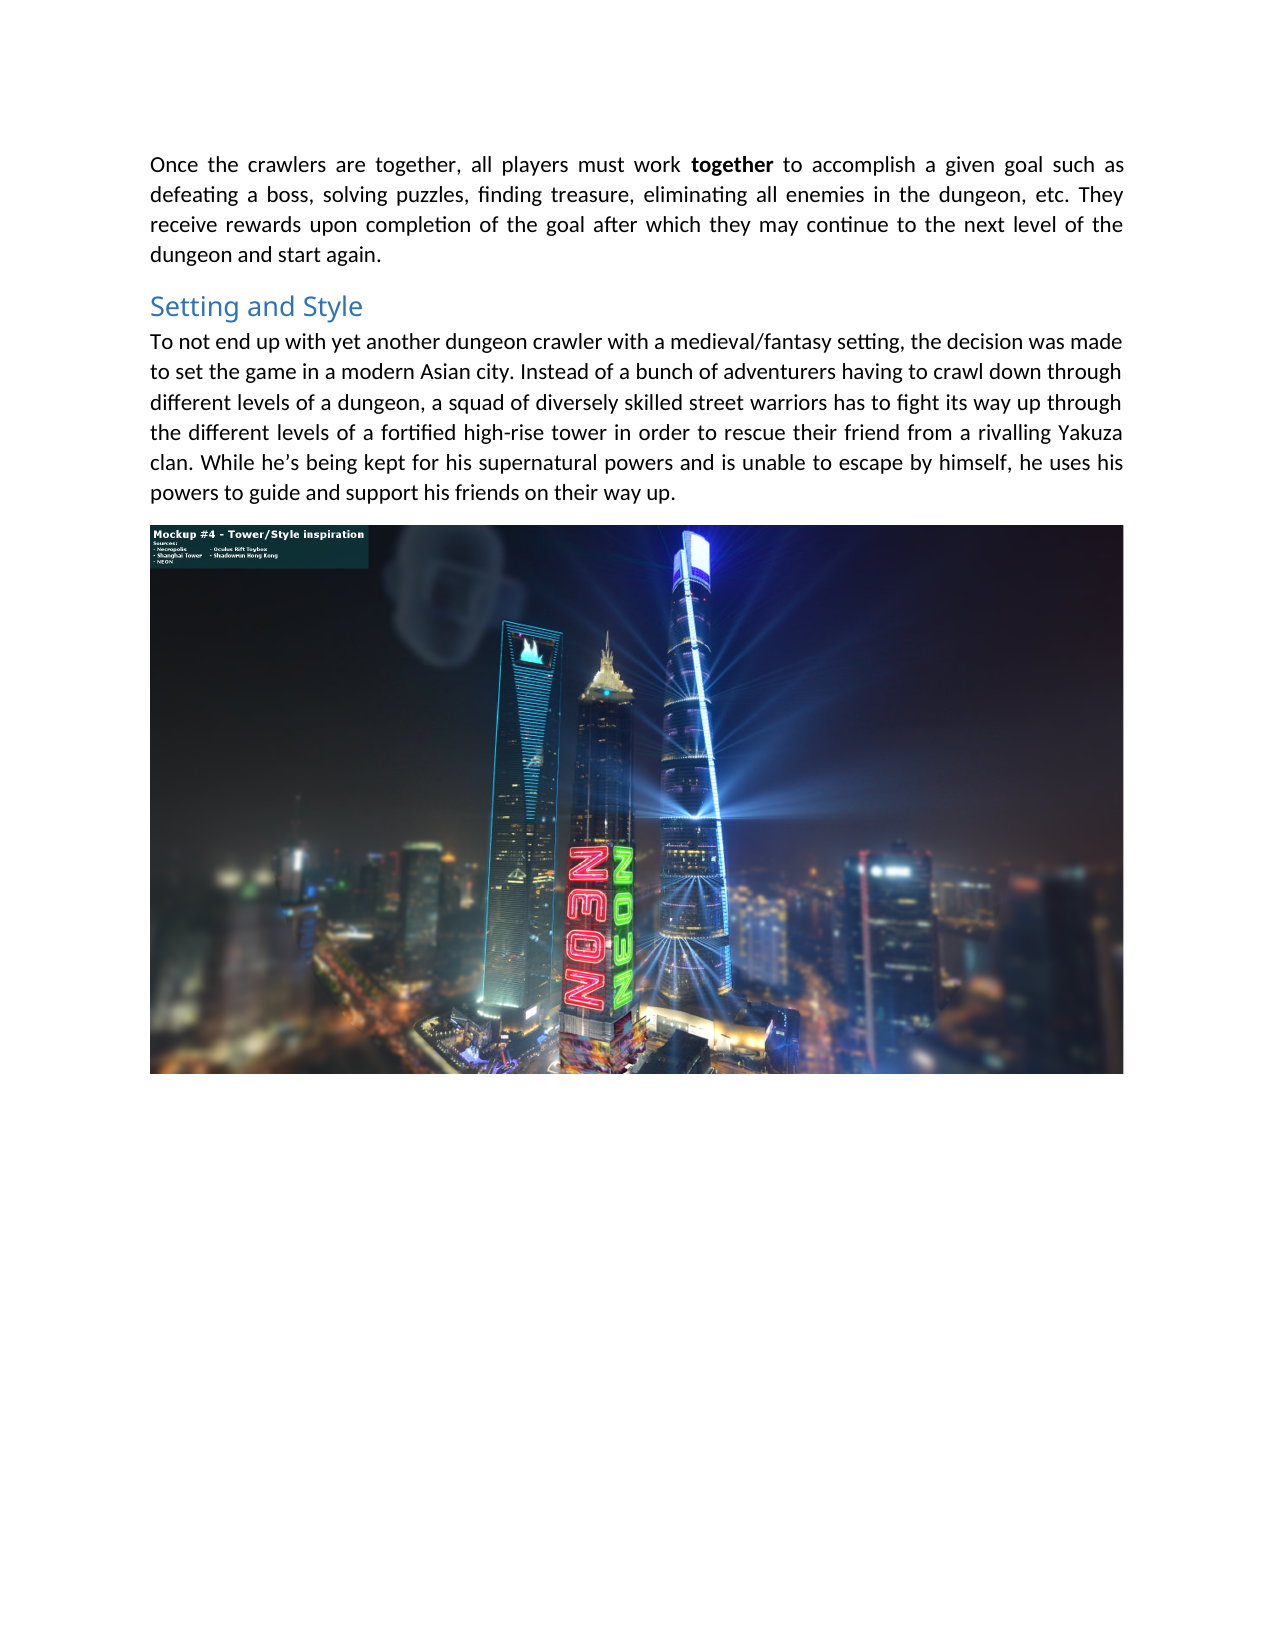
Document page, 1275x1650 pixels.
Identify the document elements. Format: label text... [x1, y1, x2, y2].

subtitle Setting and Style [150, 287, 1125, 324]
picture [150, 525, 1124, 1074]
text To not end up with yet another dungeon crawler with a medieval/fantasy setting, the decision was made to set the game in a modern Asian city. Instead of a bunch of adventurers having to crawl down through different levels of a dungeon, a squad of diversely skilled street warriors has to fight its way up through the different levels of a fortified high-rise tower in order to rescue their friend from a rivalling Yakuza clan. While he’s being kept for his supernatural powers and is unable to escape by himself, he uses his powers to guide and support his friends on their way up. [150, 327, 1125, 506]
text Once the crawlers are together, all players must work together to accomplish a given goal such as defeating a boss, solving puzzles, finding treasure, eliminating all enemies in the dungeon, etc. They receive rewards upon completion of the goal after which they may continue to the next level of the dungeon and start again. [150, 150, 1125, 269]
